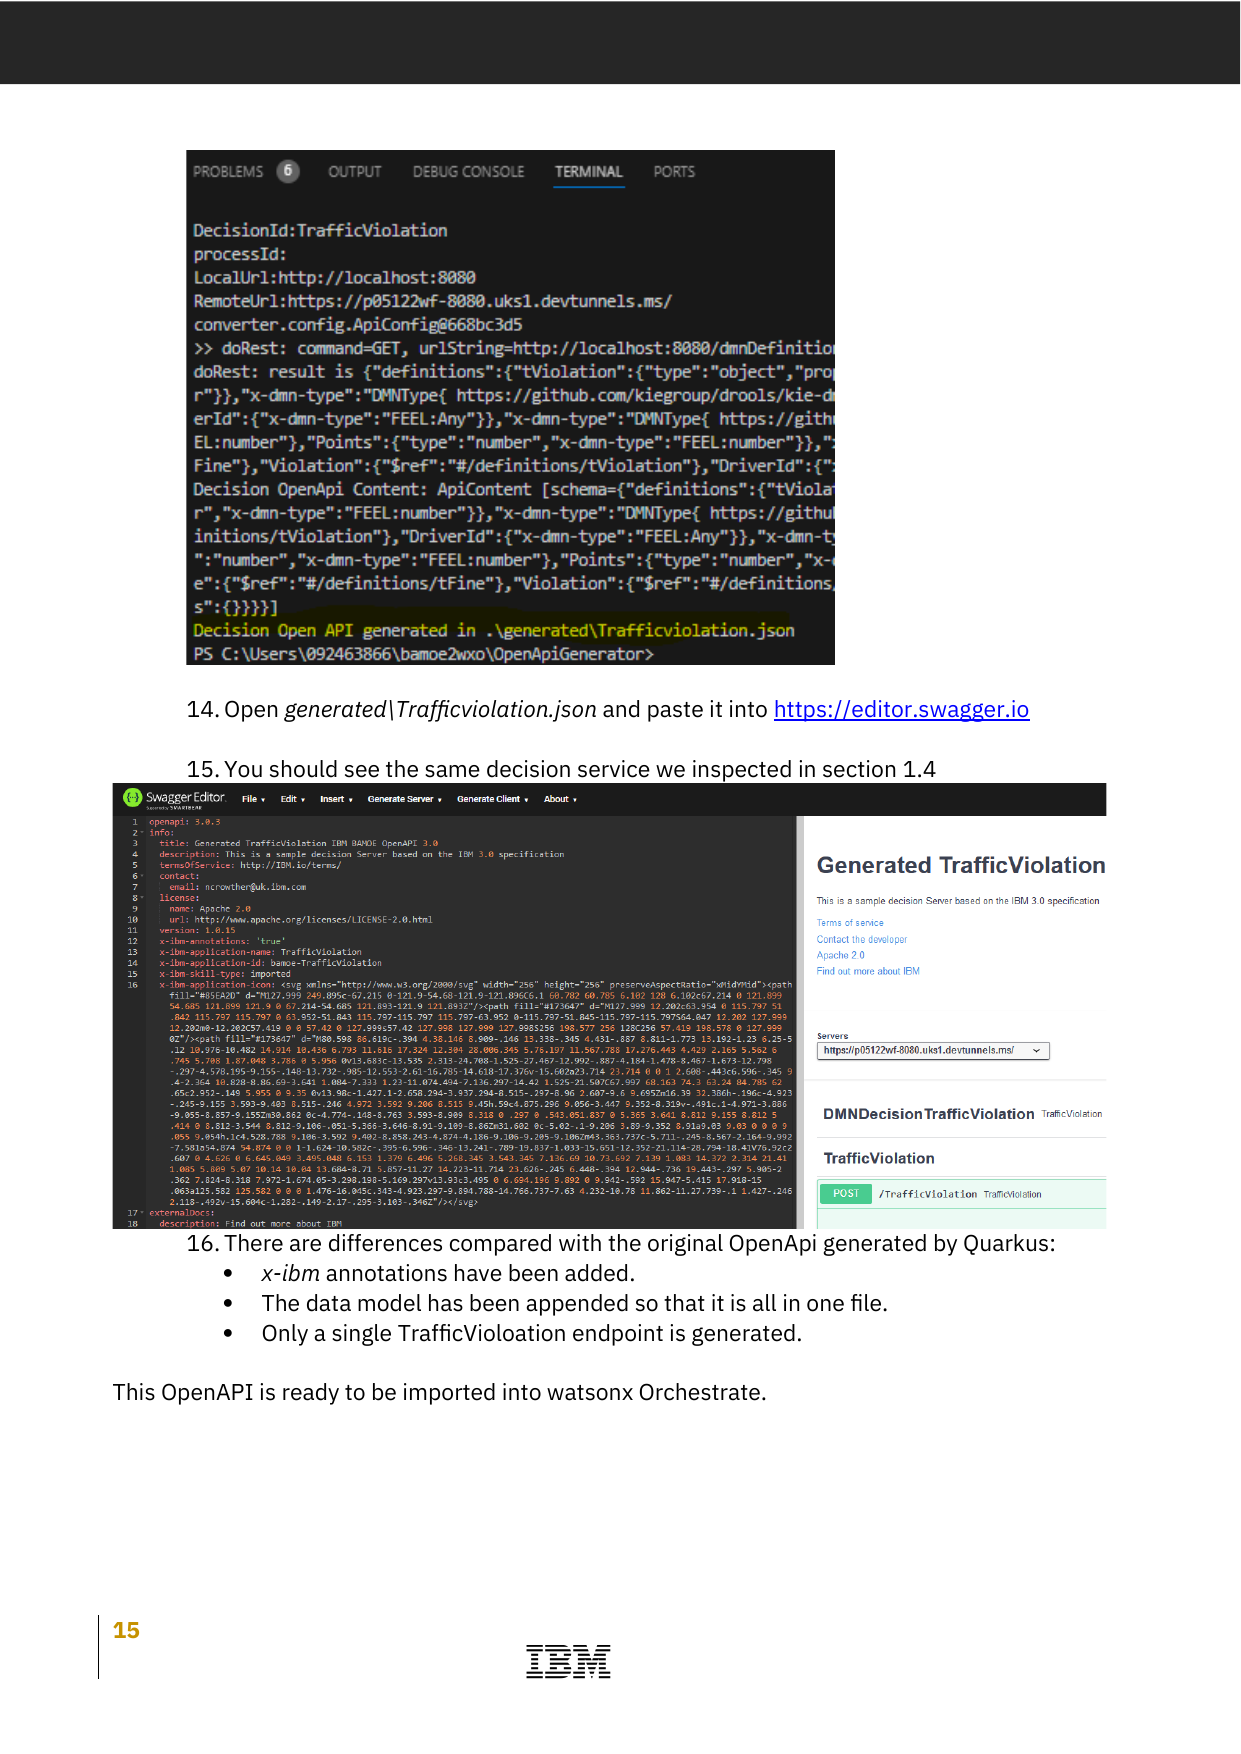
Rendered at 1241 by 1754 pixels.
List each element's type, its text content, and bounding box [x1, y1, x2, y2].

list The data model has been appended so that it is all in one file. [224, 1288, 1128, 1318]
picture [526, 1645, 611, 1679]
picture [186, 150, 835, 665]
picture [112, 783, 1107, 1229]
text This OpenAPI is ready to be imported into watsonx Orchestrate. [112, 1377, 1128, 1407]
list x-ibm annotations have been added. [224, 1258, 1128, 1288]
list Only a single TrafficVioloation endpoint is generated. [224, 1318, 1128, 1347]
list Open generated\Trafficviolation.json and paste it into https://editor.swagger.io [186, 694, 1128, 724]
list You should see the same decision service we inspected in section 1.4 [186, 753, 1128, 783]
list There are differences compared with the original OpenApi generated by Quarkus: [186, 1228, 1128, 1258]
